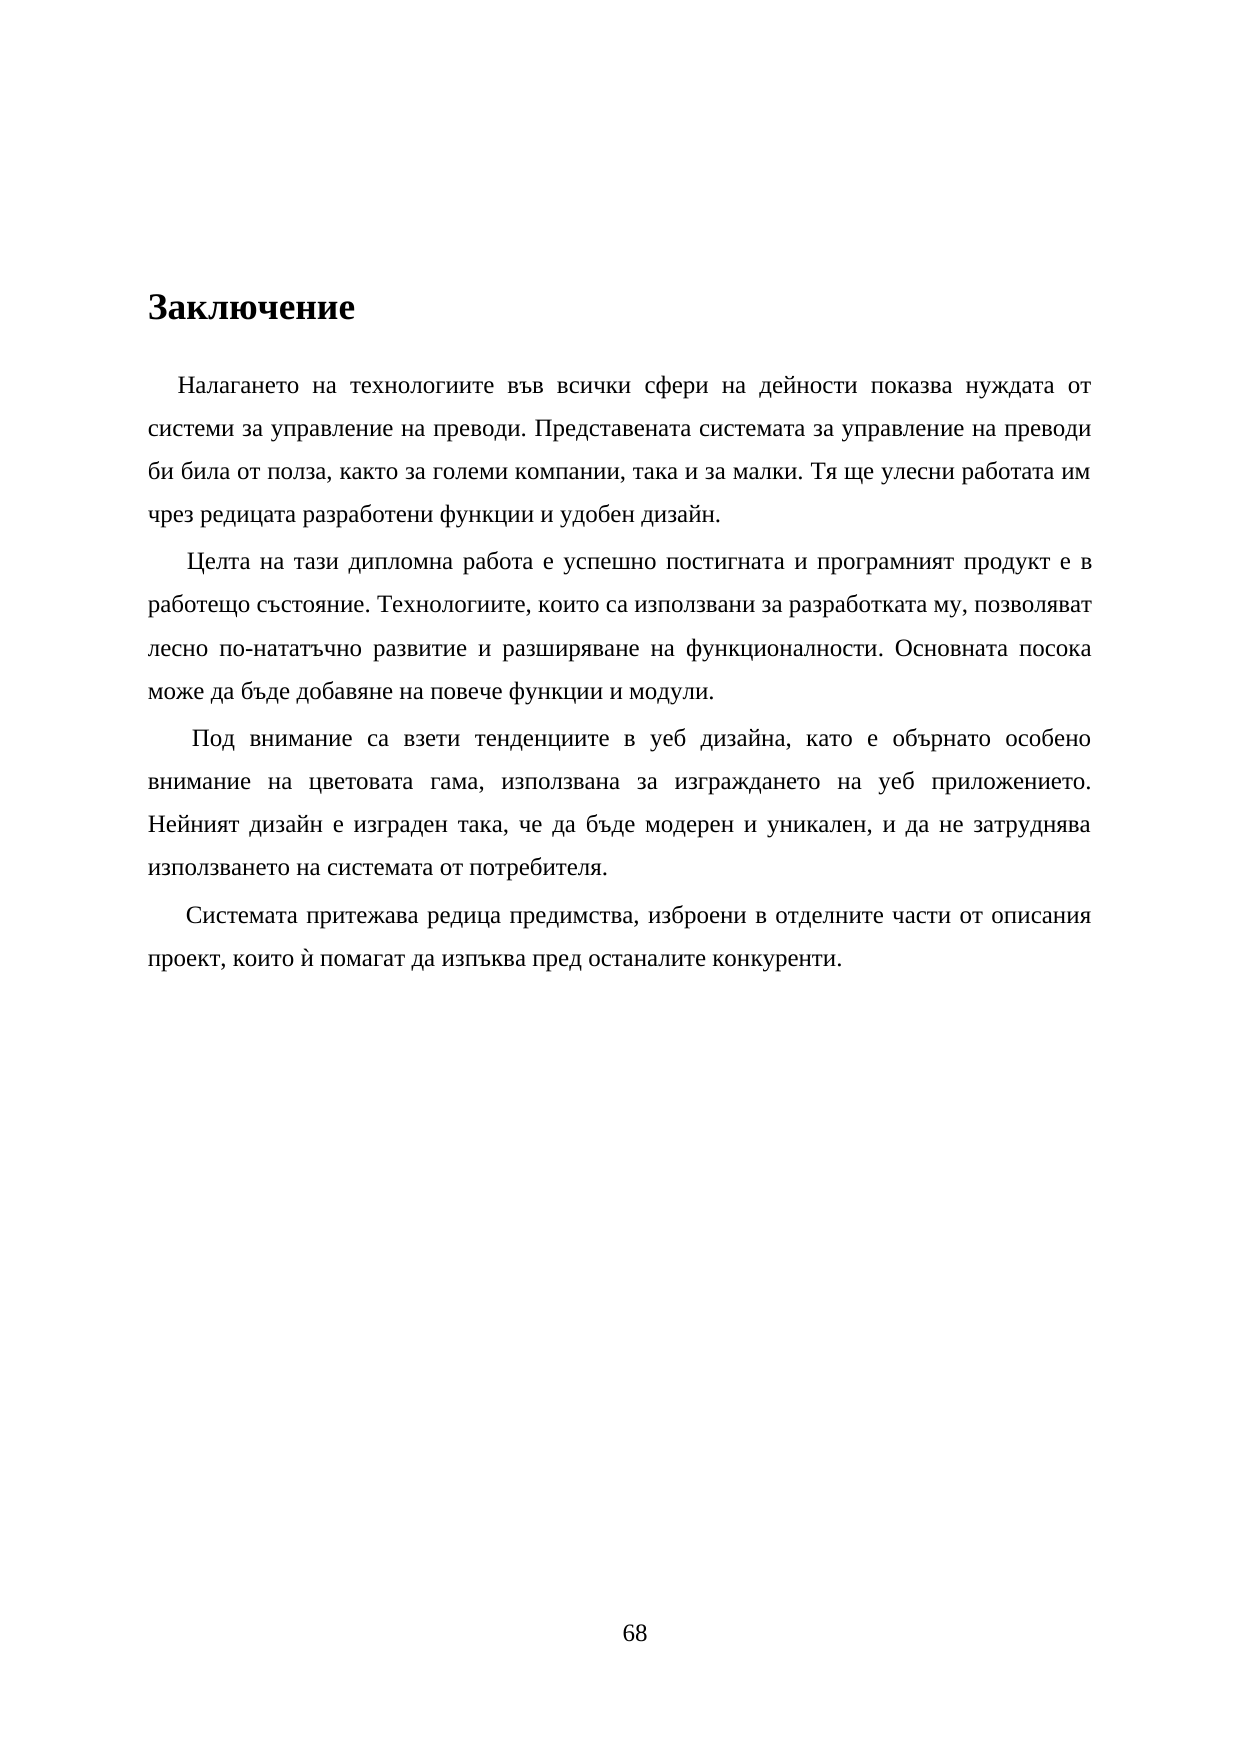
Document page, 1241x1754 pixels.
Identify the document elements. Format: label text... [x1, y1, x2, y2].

text Целта на тази дипломна работа е успешно постигнатa и програмният продукт е в работещо състояние. Технологиите, които са използвани за разработката му, позволяват лесно по-нататъчно развитие и разширяване на функционалности. Основната посока може да бъде добавяне на повече функции и модули. [148, 546, 1093, 704]
text Налагането на технологиите във всички сфери на дейности показва нуждата от системи за управление на преводи. Представената системата за управление на преводи би била от полза, както за големи компании, така и за малки. Тя ще улесни работата им чрез редицата разработени функции и удобен дизайн. [148, 370, 1093, 528]
list Заключение [148, 284, 1093, 327]
text Системата притежава редица предимства, изброени в отделните части от описания проект, които ѝ помагат да изпъква пред останалите конкуренти. [148, 900, 1093, 972]
text Под внимание са взети тенденциите в уеб дизайна, като е обърнато особено внимание на цветовата гама, използвана за изграждането на уеб приложението. Нейният дизайн е изграден така, че да бъде модерен и уникален, и да не затруднява използването на системата от потребителя. [148, 723, 1093, 881]
